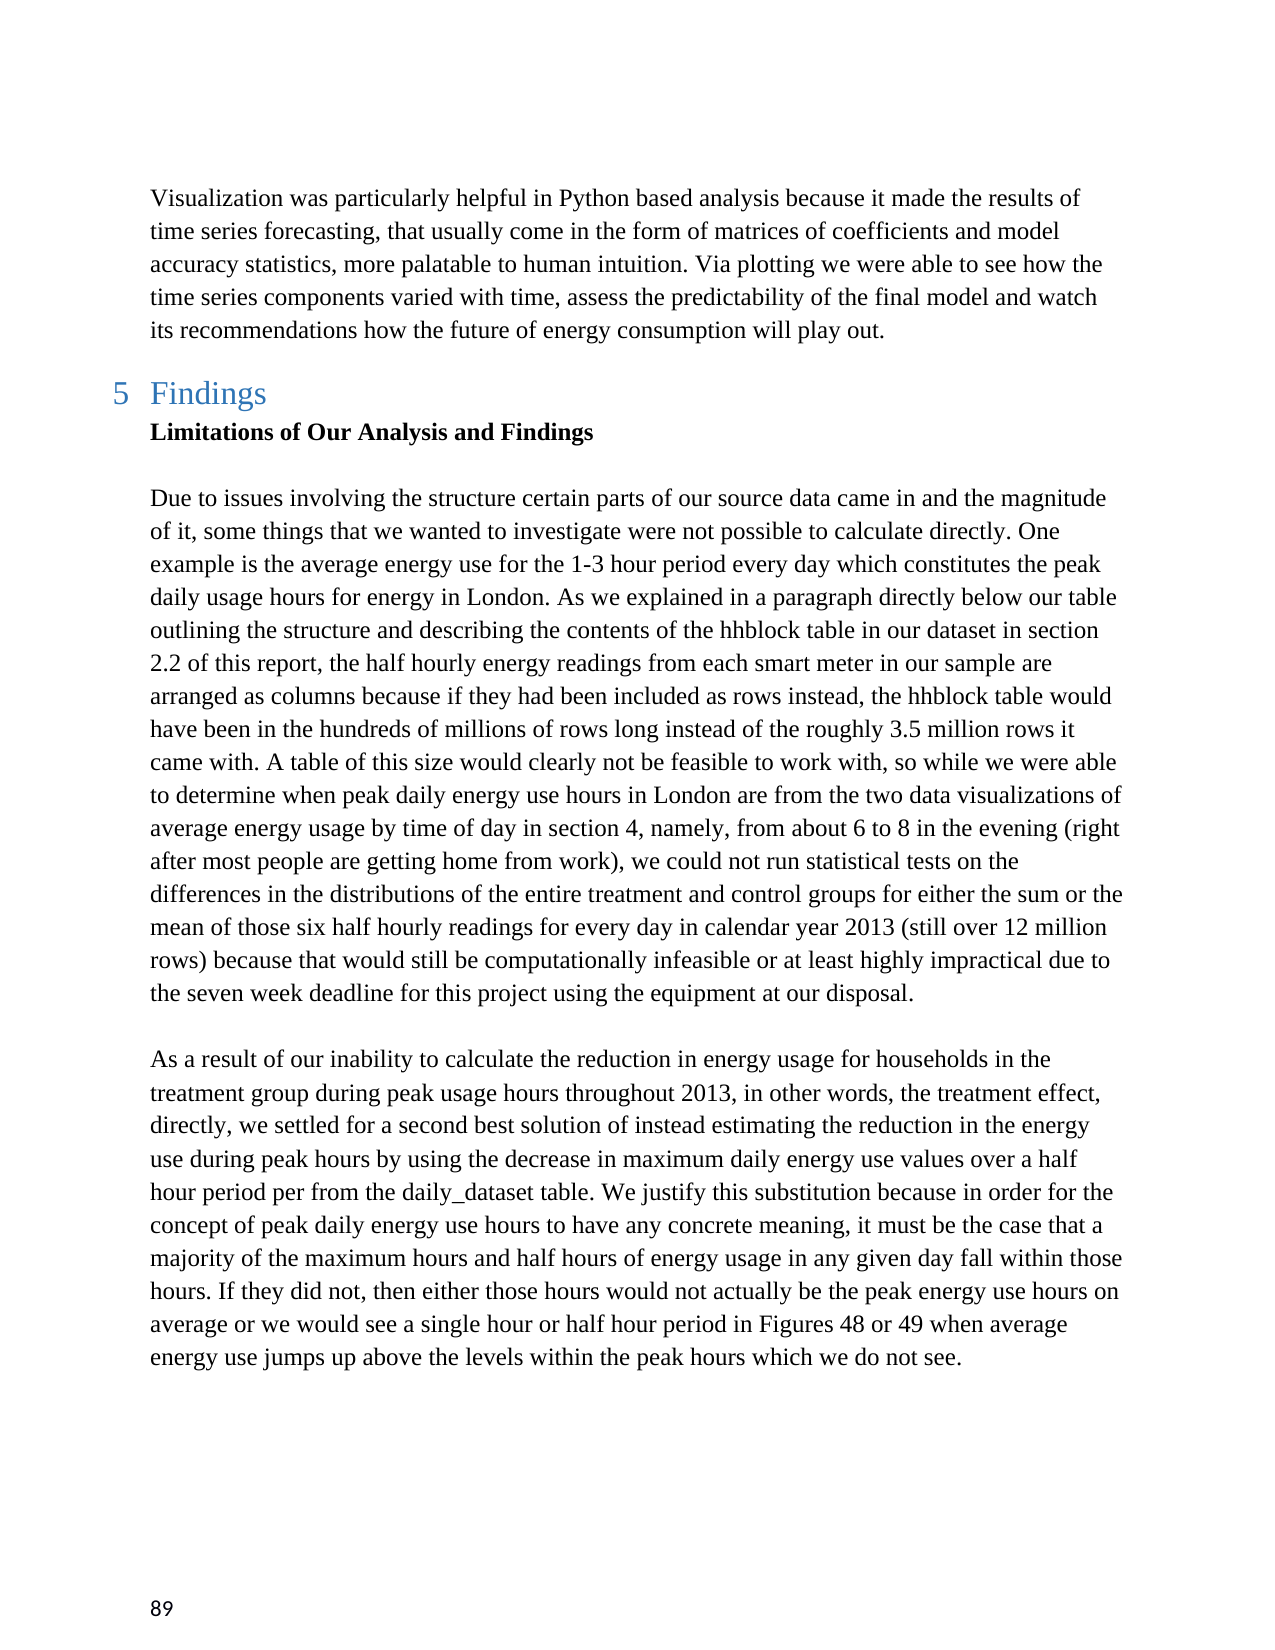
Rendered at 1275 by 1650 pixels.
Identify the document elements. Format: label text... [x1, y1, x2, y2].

subtitle Findings [112, 373, 1125, 411]
text Visualization was particularly helpful in Python based analysis because it made the results of time series forecasting, that usually come in the form of matrices of coefficients and model accuracy statistics, more palatable to human intuition. Via plotting we were able to see how the time series components varied with time, assess the predictability of the final model and watch its recommendations how the future of energy consumption will play out. [150, 183, 1125, 344]
text Limitations of Our Analysis and Findings [150, 417, 1125, 446]
text As a result of our inability to calculate the reduction in energy usage for households in the treatment group during peak usage hours throughout 2013, in other words, the treatment effect, directly, we settled for a second best solution of instead estimating the reduction in the energy use during peak hours by using the decrease in maximum daily energy use values over a half hour period per from the daily_dataset table. We justify this substitution because in order for the concept of peak daily energy use hours to have any concrete meaning, it must be the case that a majority of the maximum hours and half hours of energy usage in any given day fall within those hours. If they did not, then either those hours would not actually be the peak energy use hours on average or we would see a single hour or half hour period in Figures 48 or 49 when average energy use jumps up above the levels within the peak hours which we do not see. [150, 1044, 1125, 1371]
text Due to issues involving the structure certain parts of our source data came in and the magnitude of it, some things that we wanted to investigate were not possible to calculate directly. One example is the average energy use for the 1-3 hour period every day which constitutes the peak daily usage hours for energy in London. As we explained in a paragraph directly below our table outlining the structure and describing the contents of the hhblock table in our dataset in section 2.2 of this report, the half hourly energy readings from each smart meter in our sample are arranged as columns because if they had been included as rows instead, the hhblock table would have been in the hundreds of millions of rows long instead of the roughly 3.5 million rows it came with. A table of this size would clearly not be feasible to work with, so while we were able to determine when peak daily energy use hours in London are from the two data visualizations of average energy usage by time of day in section 4, namely, from about 6 to 8 in the evening (right after most people are getting home from work), we could not run statistical tests on the differences in the distributions of the entire treatment and control groups for either the sum or the mean of those six half hourly readings for every day in calendar year 2013 (still over 12 million rows) because that would still be computationally infeasible or at least highly impractical due to the seven week deadline for this project using the equipment at our disposal. [150, 483, 1125, 1007]
